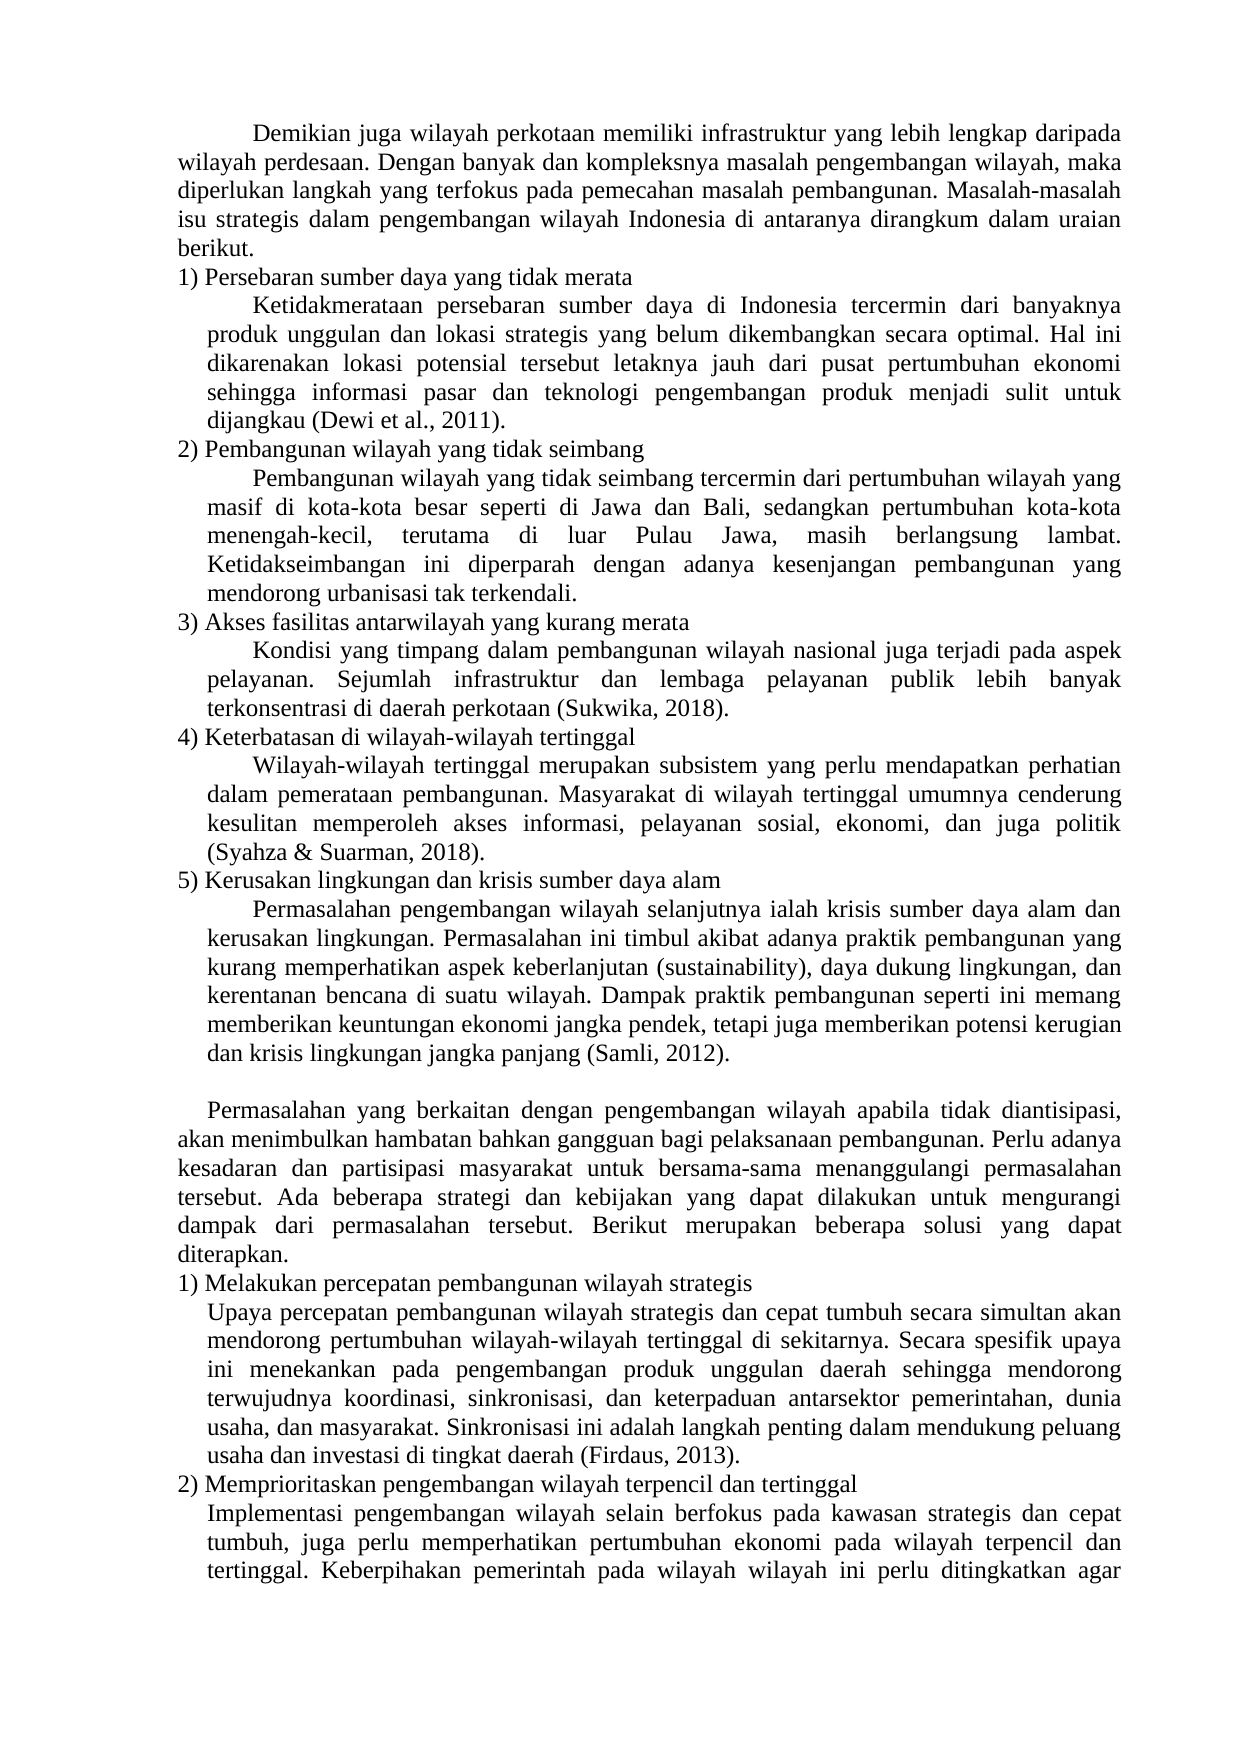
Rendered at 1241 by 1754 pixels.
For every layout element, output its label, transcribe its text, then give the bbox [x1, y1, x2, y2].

text Kondisi yang timpang dalam pembangunan wilayah nasional juga terjadi pada aspek pelayanan. Sejumlah infrastruktur dan lembaga pelayanan publik lebih banyak terkonsentrasi di daerah perkotaan (Sukwika, 2018). [207, 636, 1122, 722]
text Wilayah-wilayah tertinggal merupakan subsistem yang perlu mendapatkan perhatian dalam pemerataan pembangunan. Masyarakat di wilayah tertinggal umumnya cenderung kesulitan memperoleh akses informasi, pelayanan sosial, ekonomi, dan juga politik (Syahza & Suarman, 2018). [207, 751, 1122, 866]
text Ketidakmerataan persebaran sumber daya di Indonesia tercermin dari banyaknya produk unggulan dan lokasi strategis yang belum dikembangkan secara optimal. Hal ini dikarenakan lokasi potensial tersebut letaknya jauh dari pusat pertumbuhan ekonomi sehingga informasi pasar dan teknologi pengembangan produk menjadi sulit untuk dijangkau (Dewi et al., 2011). [207, 291, 1122, 434]
text Upaya percepatan pembangunan wilayah strategis dan cepat tumbuh secara simultan akan mendorong pertumbuhan wilayah-wilayah tertinggal di sekitarnya. Secara spesifik upaya ini menekankan pada pengembangan produk unggulan daerah sehingga mendorong terwujudnya koordinasi, sinkronisasi, dan keterpaduan antarsektor pemerintahan, dunia usaha, dan masyarakat. Sinkronisasi ini adalah langkah penting dalam mendukung peluang usaha dan investasi di tingkat daerah (Firdaus, 2013). [207, 1297, 1122, 1469]
text Permasalahan pengembangan wilayah selanjutnya ialah krisis sumber daya alam dan kerusakan lingkungan. Permasalahan ini timbul akibat adanya praktik pembangunan yang kurang memperhatikan aspek keberlanjutan (sustainability), daya dukung lingkungan, dan kerentanan bencana di suatu wilayah. Dampak praktik pembangunan seperti ini memang memberikan keuntungan ekonomi jangka pendek, tetapi juga memberikan potensi kerugian dan krisis lingkungan jangka panjang (Samli, 2012). [207, 894, 1122, 1067]
text 3) Akses fasilitas antarwilayah yang kurang merata [177, 607, 1122, 636]
text Permasalahan yang berkaitan dengan pengembangan wilayah apabila tidak diantisipasi, akan menimbulkan hambatan bahkan gangguan bagi pelaksanaan pembangunan. Perlu adanya kesadaran dan partisipasi masyarakat untuk bersama-sama menanggulangi permasalahan tersebut. Ada beberapa strategi dan kebijakan yang dapat dilakukan untuk mengurangi dampak dari permasalahan tersebut. Berikut merupakan beberapa solusi yang dapat diterapkan. [177, 1096, 1122, 1268]
text 2) Memprioritaskan pengembangan wilayah terpencil dan tertinggal [177, 1469, 1122, 1498]
text 1) Melakukan percepatan pembangunan wilayah strategis [177, 1268, 1122, 1297]
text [207, 1498, 1122, 1584]
text Demikian juga wilayah perkotaan memiliki infrastruktur yang lebih lengkap daripada wilayah perdesaan. Dengan banyak dan kompleksnya masalah pengembangan wilayah, maka diperlukan langkah yang terfokus pada pemecahan masalah pembangunan. Masalah-masalah isu strategis dalam pengembangan wilayah Indonesia di antaranya dirangkum dalam uraian berikut. [177, 118, 1122, 262]
text 2) Pembangunan wilayah yang tidak seimbang [177, 434, 1122, 463]
text 5) Kerusakan lingkungan dan krisis sumber daya alam [177, 866, 1122, 894]
text Pembangunan wilayah yang tidak seimbang tercermin dari pertumbuhan wilayah yang masif di kota-kota besar seperti di Jawa dan Bali, sedangkan pertumbuhan kota-kota menengah-kecil, terutama di luar Pulau Jawa, masih berlangsung lambat. Ketidakseimbangan ini diperparah dengan adanya kesenjangan pembangunan yang mendorong urbanisasi tak terkendali. [207, 463, 1122, 607]
text 1) Persebaran sumber daya yang tidak merata [177, 262, 1122, 291]
text 4) Keterbatasan di wilayah-wilayah tertinggal [177, 722, 1122, 751]
